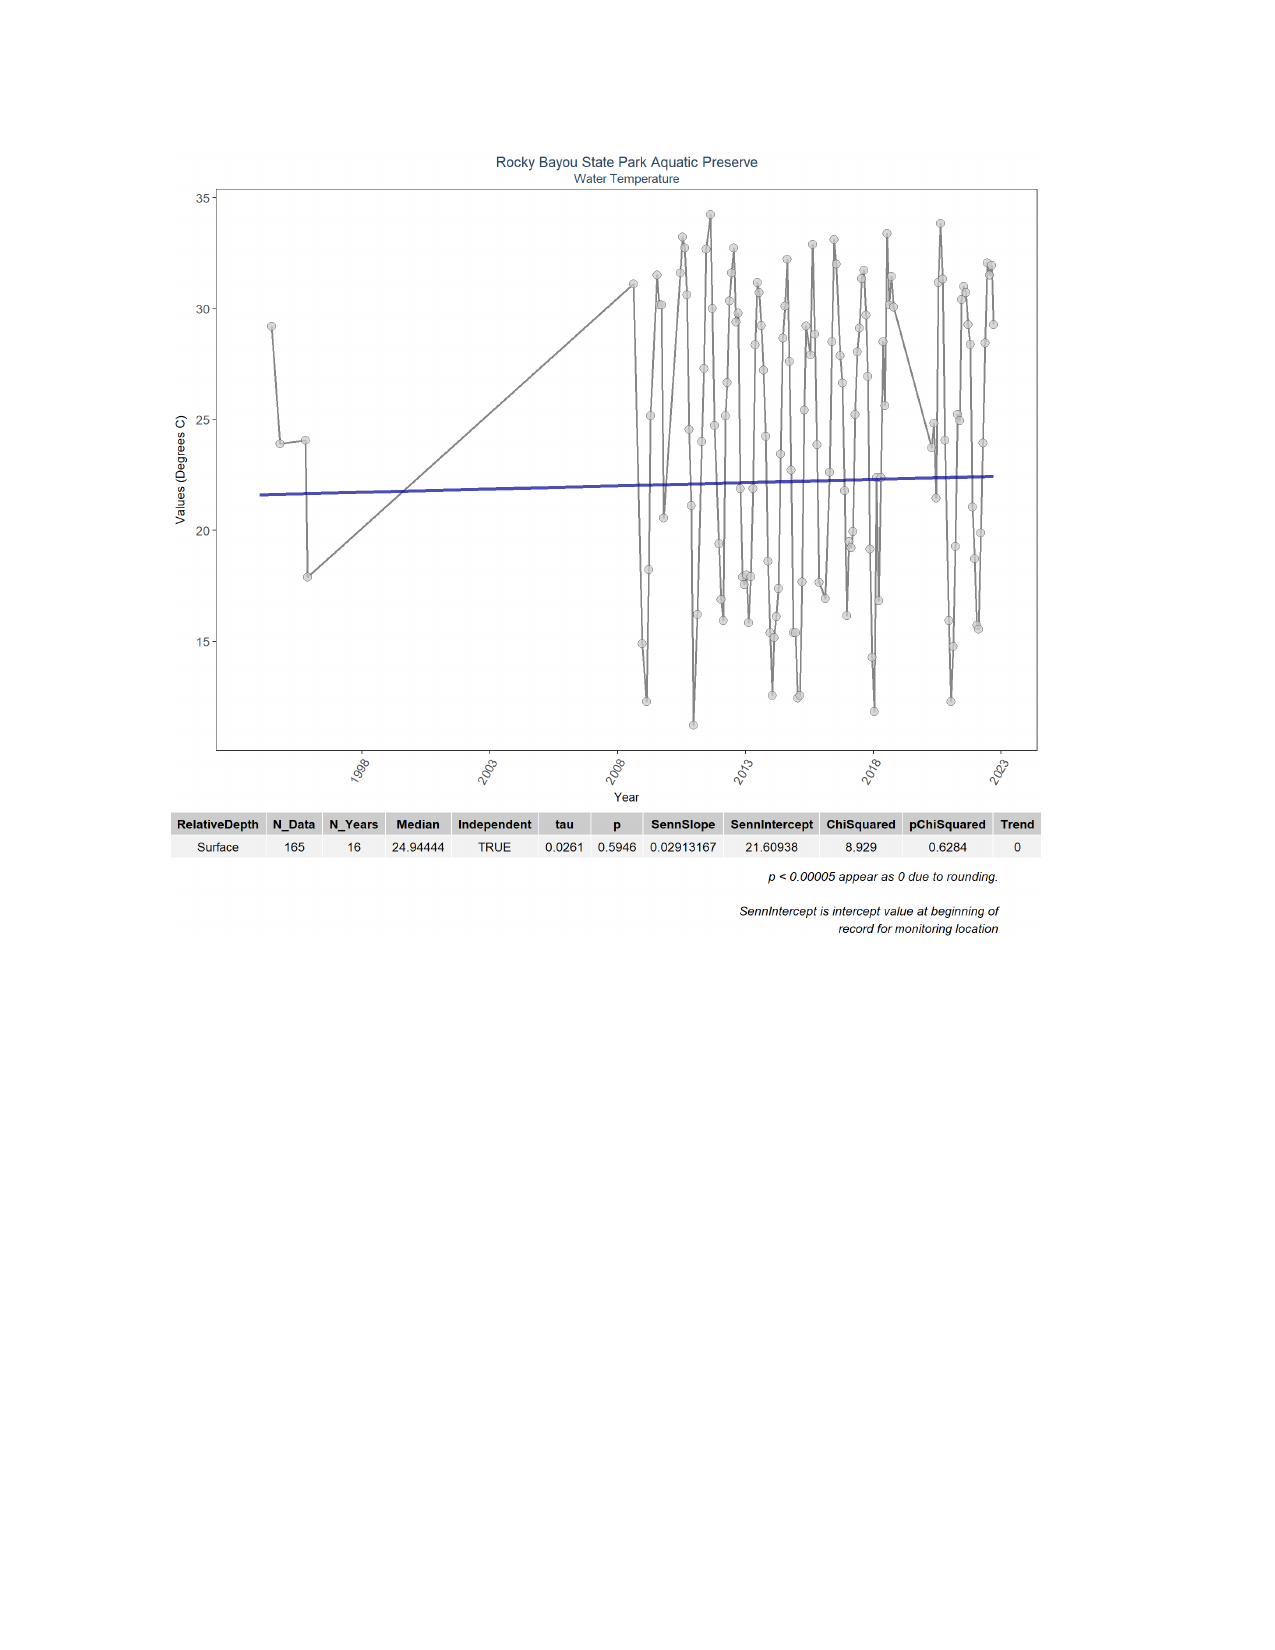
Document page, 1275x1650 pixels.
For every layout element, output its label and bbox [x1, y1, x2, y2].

picture [168, 150, 1044, 938]
